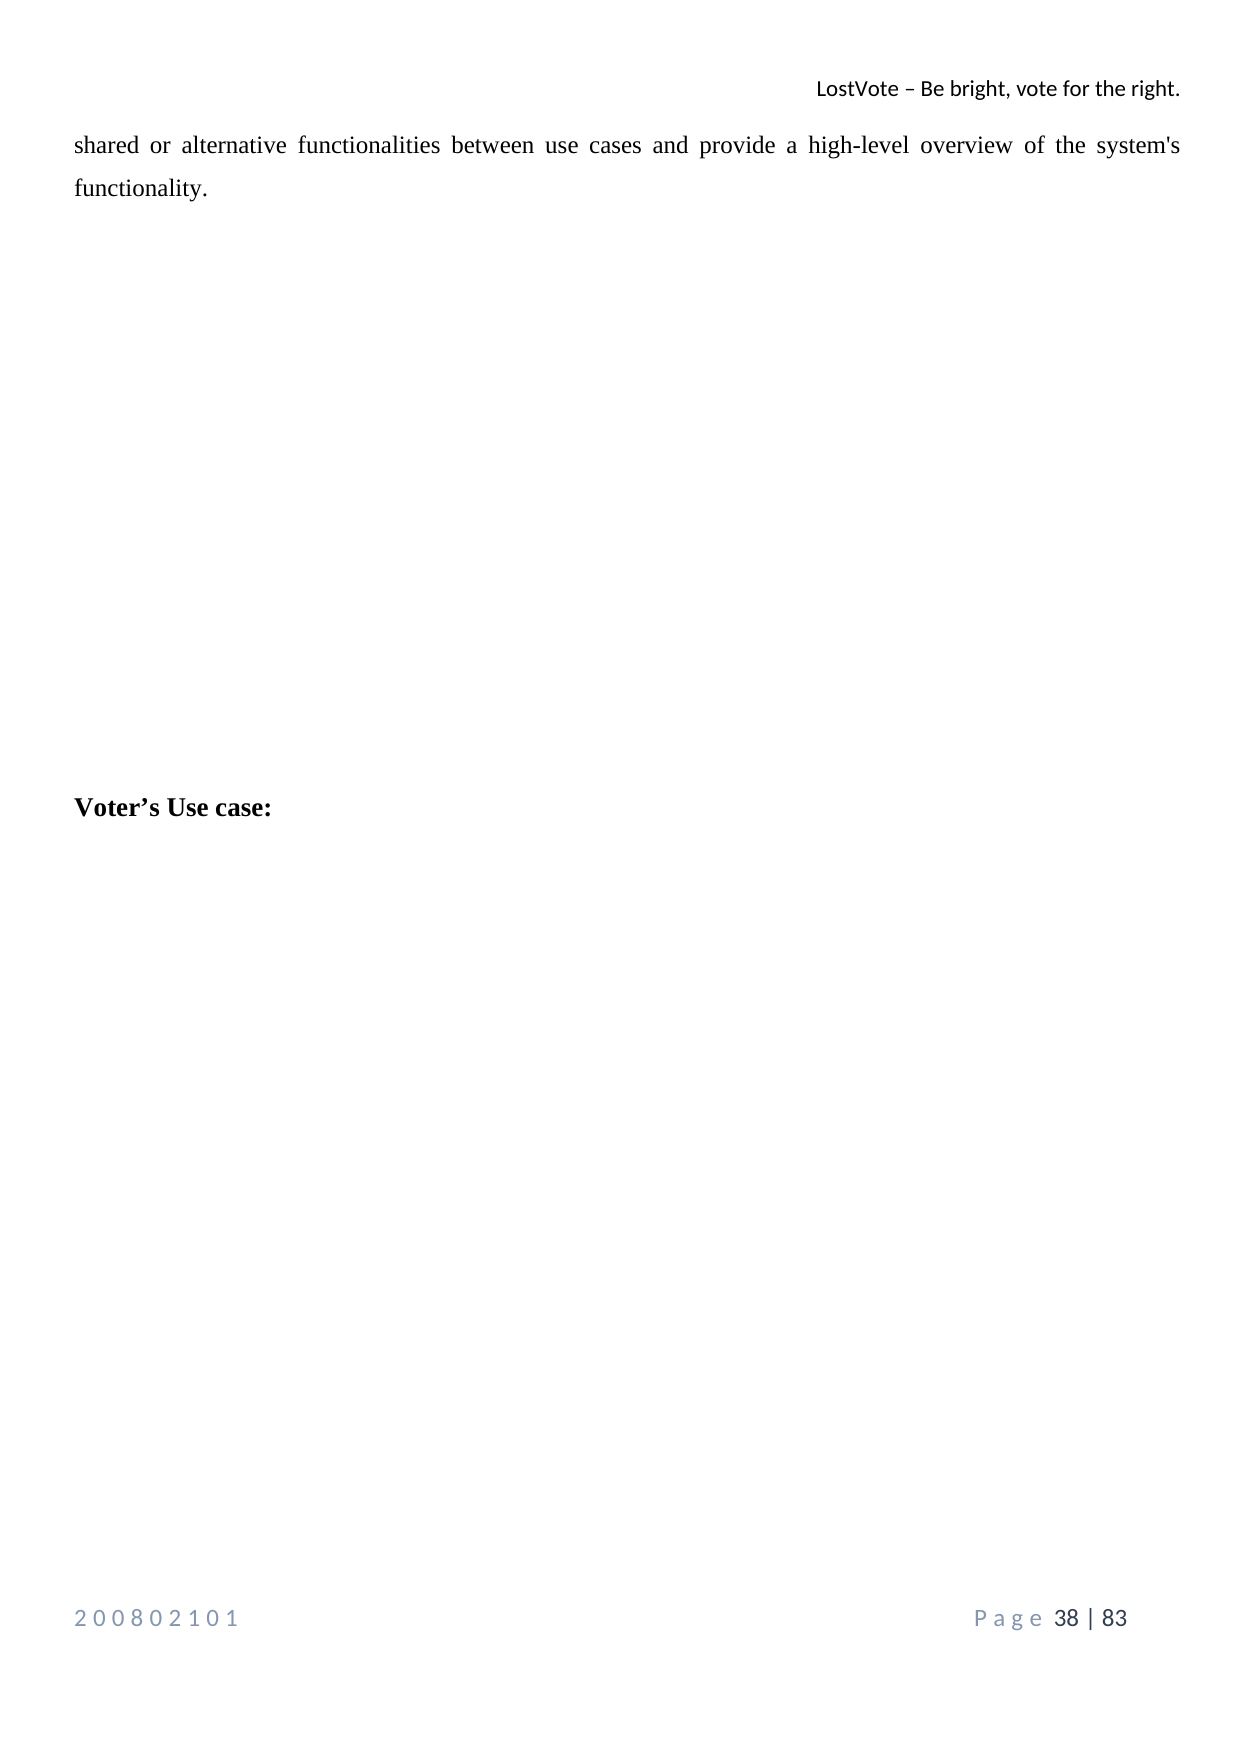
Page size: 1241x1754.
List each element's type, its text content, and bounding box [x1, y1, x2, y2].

text Voter’s Use case: [74, 791, 1181, 822]
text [74, 130, 1181, 202]
